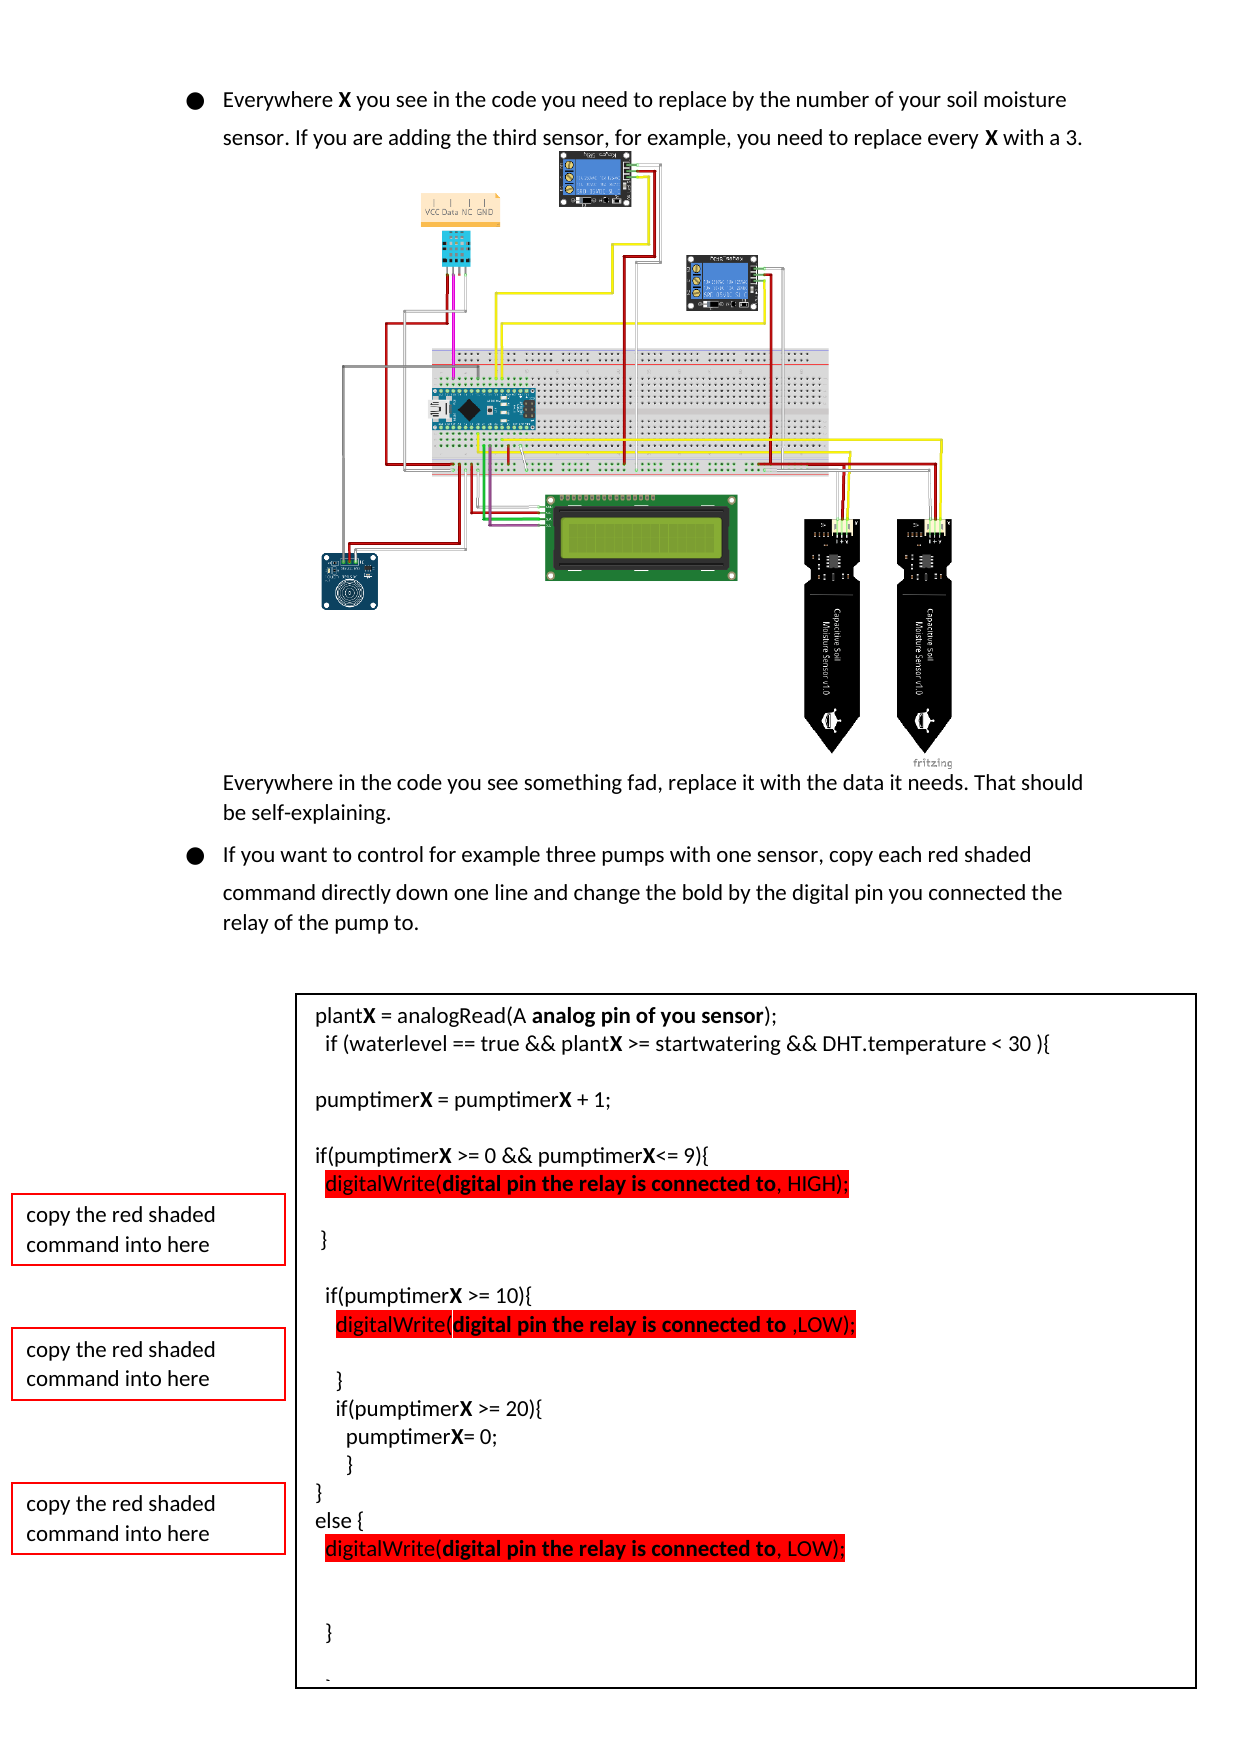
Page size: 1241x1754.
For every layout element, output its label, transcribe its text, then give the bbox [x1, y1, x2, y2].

list If you want to control for example three pumps with one sensor, copy each red shaded command directly down one line and change the bold by the digital pin you connected the relay of the pump to. [185, 829, 1093, 936]
picture [321, 151, 952, 769]
